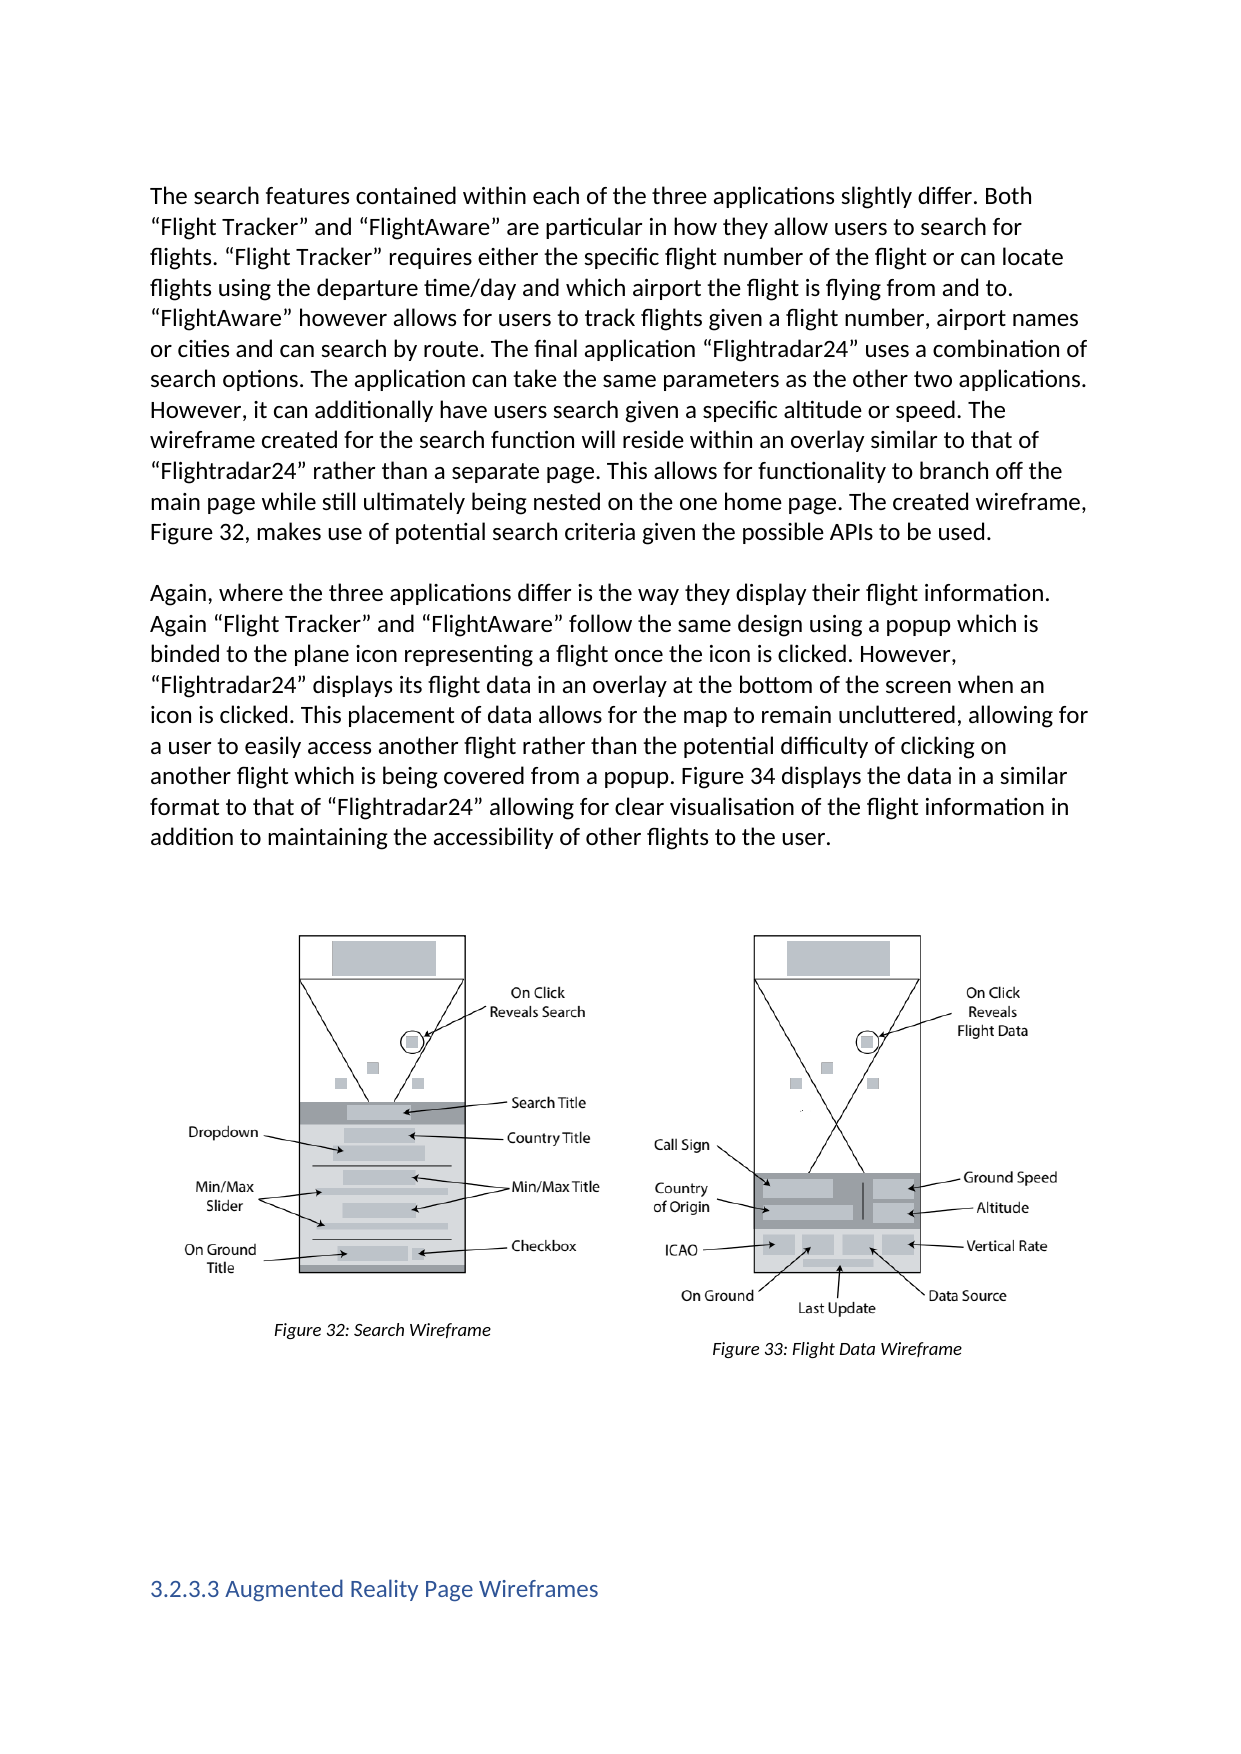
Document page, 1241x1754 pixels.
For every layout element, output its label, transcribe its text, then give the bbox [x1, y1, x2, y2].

text 3.2.3.3 Augmented Reality Page Wireframes [150, 1573, 1090, 1603]
text The search features contained within each of the three applications slightly differ. Both “Flight Tracker” and “FlightAware” are particular in how they allow users to search for flights. “Flight Tracker” requires either the specific flight number of the flight or can locate flights using the departure time/day and which airport the flight is flying from and to. “FlightAware” however allows for users to track flights given a flight number, airport names or cities and can search by route. The final application “Flightradar24” uses a combination of search options. The application can take the same parameters as the other two applications. However, it can additionally have users search given a specific altitude or speed. The wireframe created for the search function will reside within an overlay similar to that of “Flightradar24” rather than a separate page. This allows for functionality to branch off the main page while still ultimately being nested on the one home page. The created wireframe, Figure 32, makes use of potential search criteria given the possible APIs to be used. [150, 181, 1090, 547]
text Again, where the three applications differ is the way they display their flight information. Again “Flight Tracker” and “FlightAware” follow the same design using a popup which is binded to the plane icon representing a flight once the icon is clicked. However, “Flightradar24” displays its flight data in an overlay at the bottom of the screen when an icon is clicked. This placement of data allows for the map to remain uncluttered, allowing for a user to easily access another flight rather than the potential difficulty of clicking on another flight which is being covered from a popup. Figure 34 displays the data in a similar format to that of “Flightradar24” allowing for clear visualisation of the flight information in addition to maintaining the accessibility of other flights to the user. [150, 577, 1090, 852]
